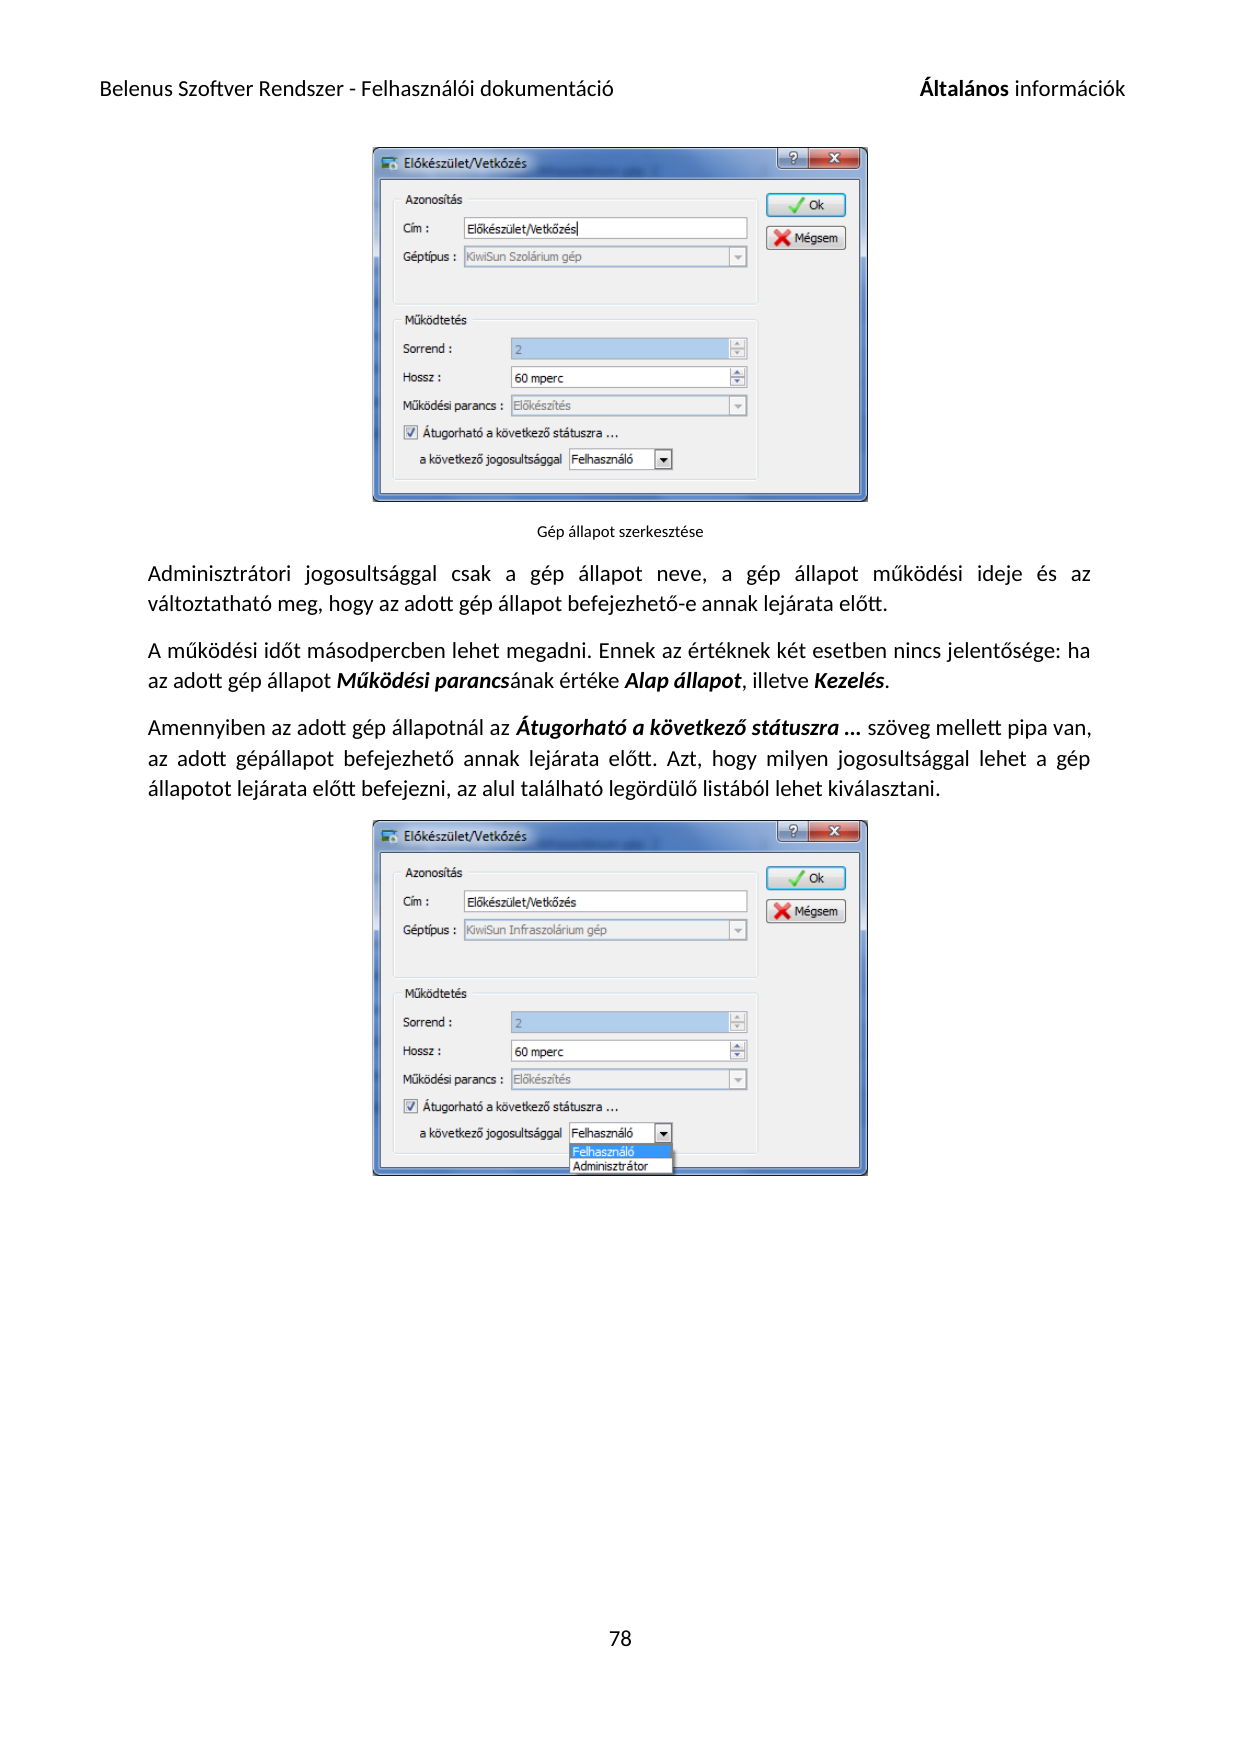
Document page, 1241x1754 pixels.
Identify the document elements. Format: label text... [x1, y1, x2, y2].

text A működési időt másodpercben lehet megadni. Ennek az értéknek két esetben nincs jelentősége: ha az adott gép állapot Működési parancsának értéke Alap állapot, illetve Kezelés. [148, 636, 1093, 695]
text Gép állapot szerkesztése [148, 521, 1093, 541]
text Adminisztrátori jogosultsággal csak a gép állapot neve, a gép állapot működési ideje és az változtatható meg, hogy az adott gép állapot befejezhető-e annak lejárata előtt. [148, 559, 1093, 618]
picture [372, 147, 868, 502]
picture [372, 820, 868, 1176]
text Amennyiben az adott gép állapotnál az Átugorható a következő státuszra … szöveg mellett pipa van, az adott gépállapot befejezhető annak lejárata előtt. Azt, hogy milyen jogosultsággal lehet a gép állapotot lejárata előtt befejezni, az alul található legördülő listából lehet kiválasztani. [148, 713, 1093, 802]
